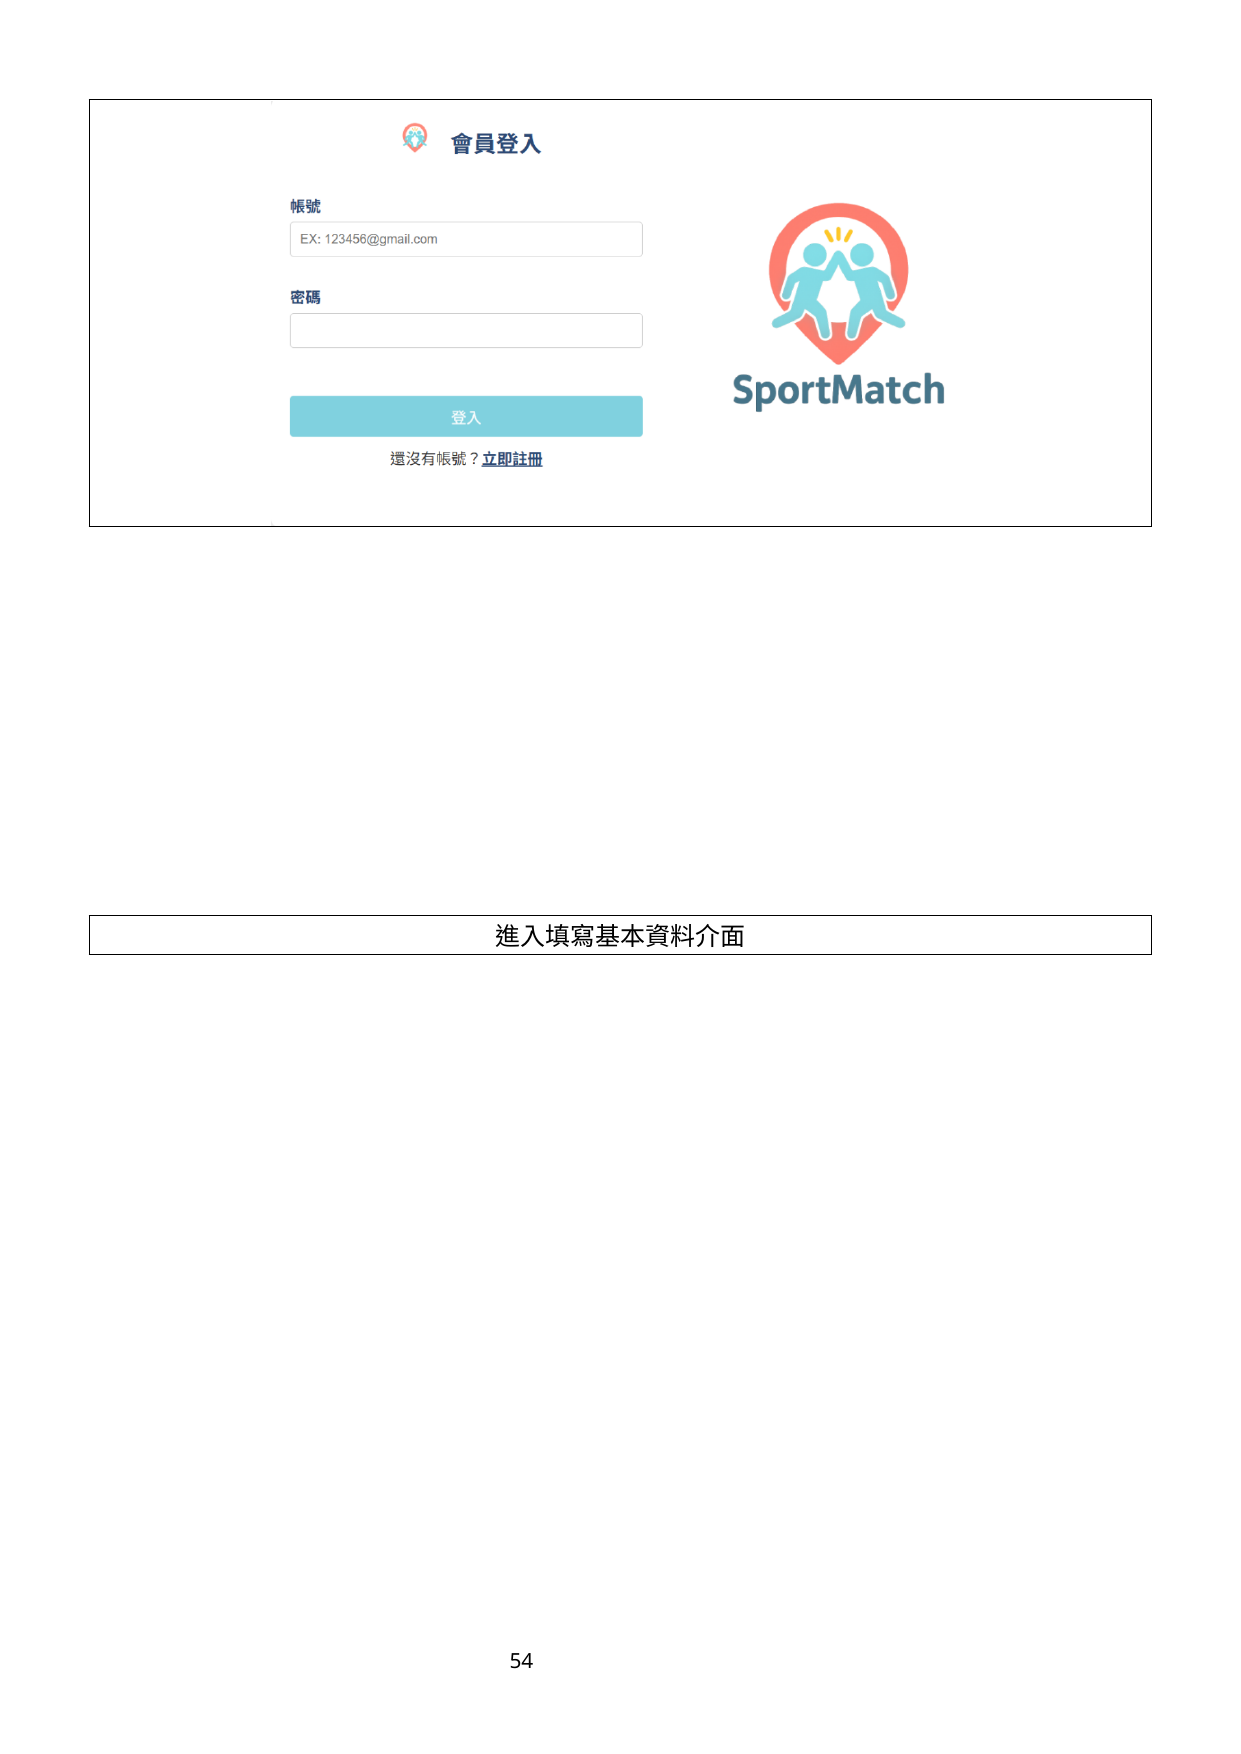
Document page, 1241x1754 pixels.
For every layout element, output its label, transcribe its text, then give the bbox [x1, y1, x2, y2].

picture [271, 101, 1028, 526]
table_cell [90, 100, 1151, 526]
table_header 進入填寫基本資料介面 [90, 916, 1151, 954]
